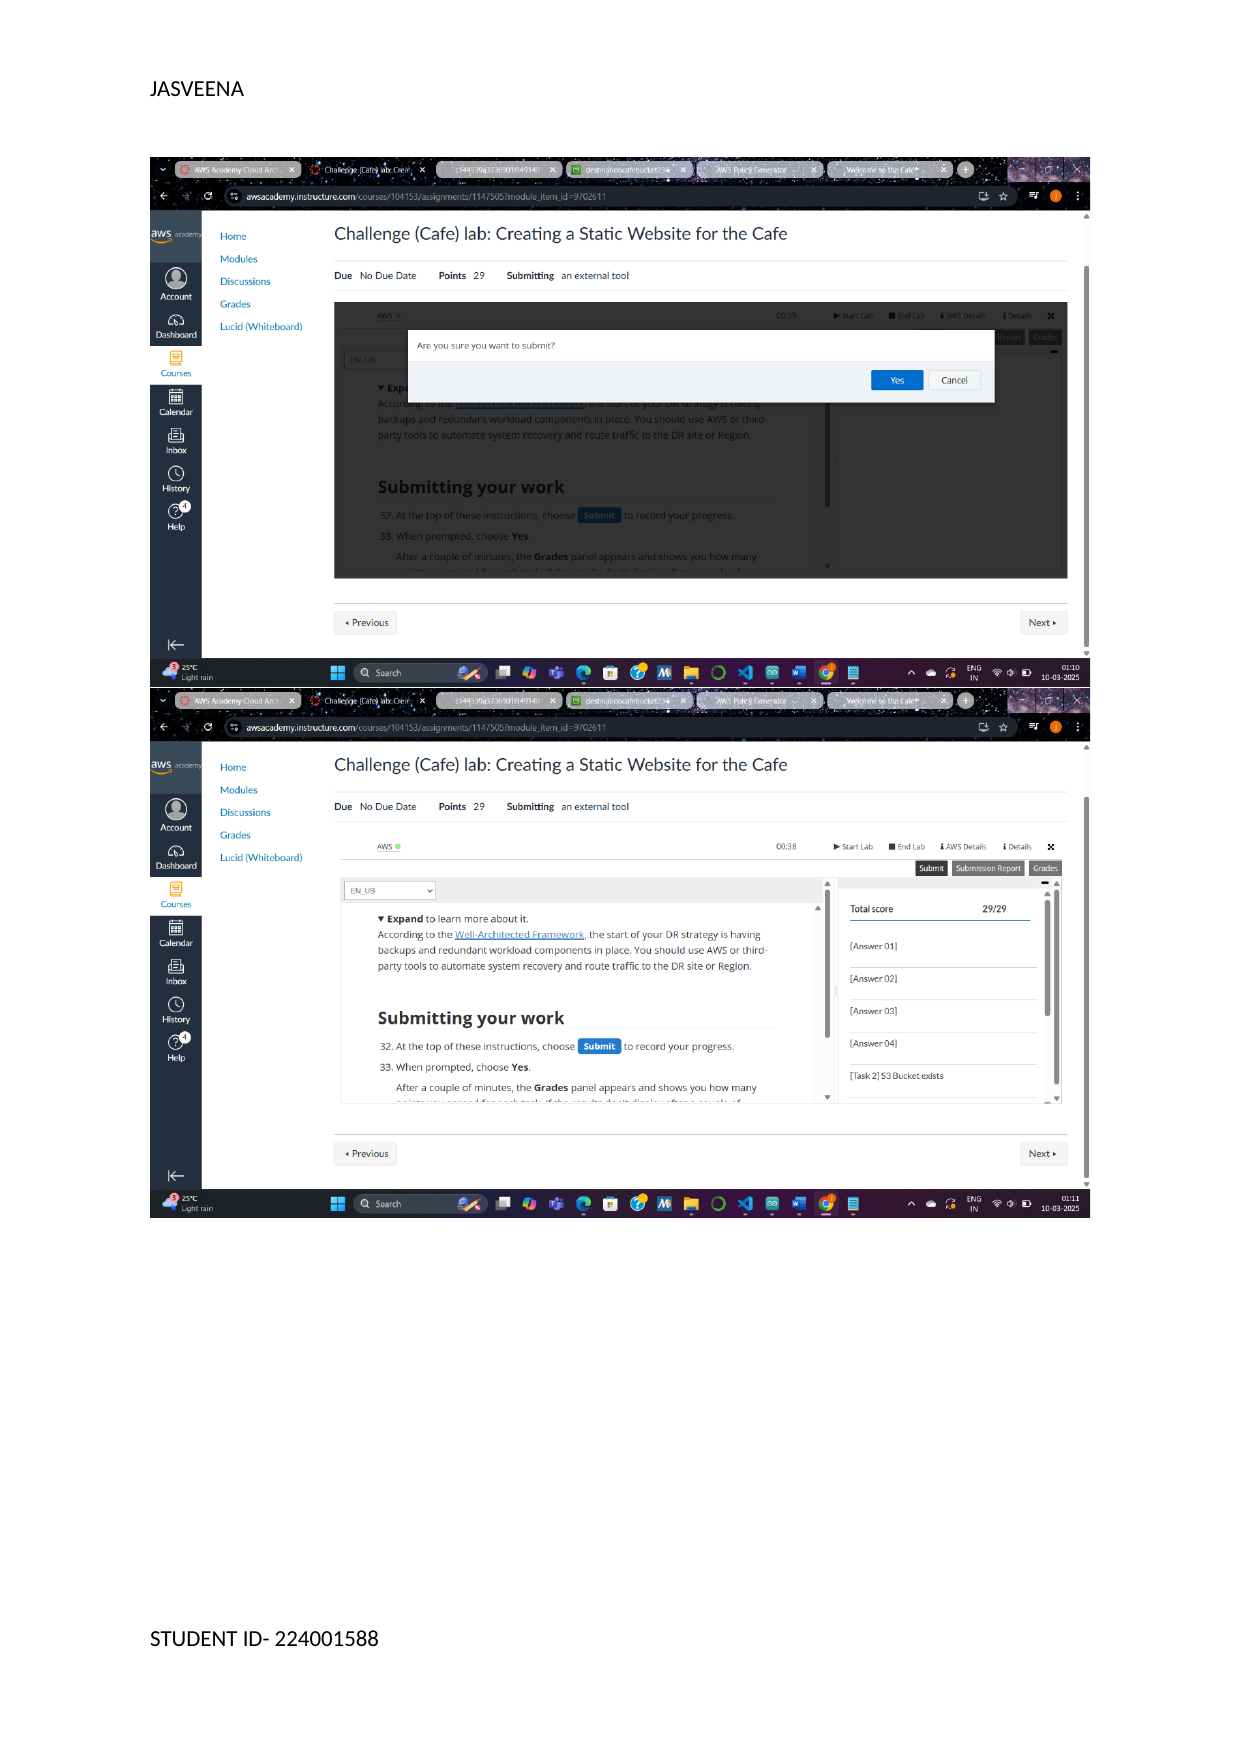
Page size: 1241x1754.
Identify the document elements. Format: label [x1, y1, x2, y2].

picture [150, 688, 1091, 1218]
picture [150, 157, 1091, 687]
